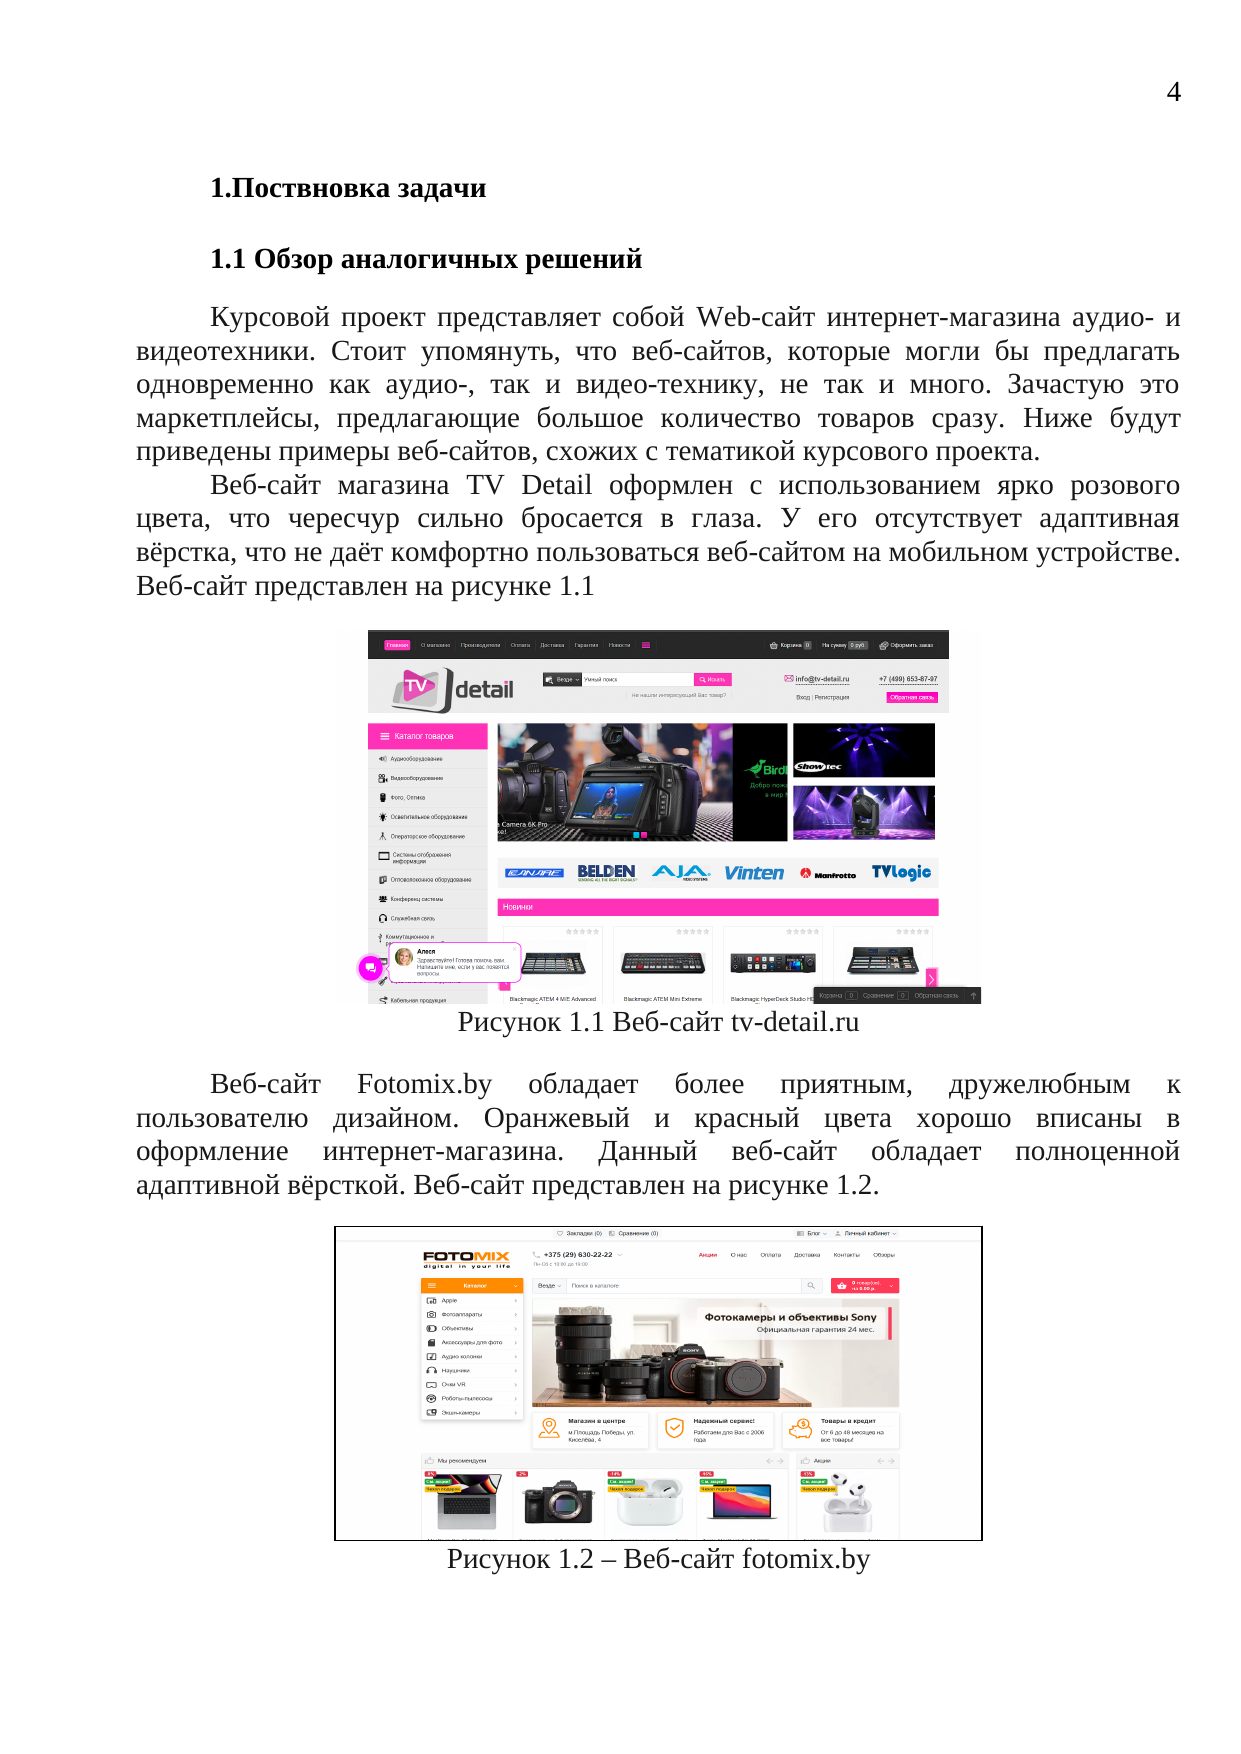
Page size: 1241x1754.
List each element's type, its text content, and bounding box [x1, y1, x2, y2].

text 1.Поствновка задачи [136, 170, 1181, 203]
text 1.1 Обзор аналогичных решений [136, 241, 1181, 274]
text Курсовой проект представляет собой Web-сайт интернет-магазина аудио- и видеотехники. Cтоит упомянуть, что веб-сайтов, которые могли бы предлагать одновременно как аудио-, так и видео-технику, не так и много. Зачастую это маркетплейсы, предлагающие большое количество товаров сразу. Ниже будут приведены примеры веб-сайтов, схожих с тематикой курсового проекта. [136, 299, 1181, 467]
text Веб-сайт магазина TV Detail оформлен с использованием ярко розового цвета, что чересчур сильно бросается в глаза. У его отсутствует адаптивная вёрстка, что не даёт комфортно пользоваться веб-сайтом на мобильном устройстве. Веб-сайт представлен на рисунке 1.1 [136, 467, 1181, 601]
text Веб-сайт Fotomix.by обладает более приятным, дружелюбным к пользователю дизайном. Оранжевый и красный цвета хорошо вписаны в оформление интернет-магазина. Данный веб-сайт обладает полноценной адаптивной вёрсткой. Веб-сайт представлен на рисунке 1.2. [136, 1066, 1181, 1201]
picture [336, 1227, 981, 1540]
text Рисунок 1.2 – Веб-сайт fotomix.by [136, 1541, 1181, 1575]
text Рисунок 1.1 Веб-сайт tv-detail.ru [136, 1004, 1181, 1037]
picture [335, 630, 982, 1004]
